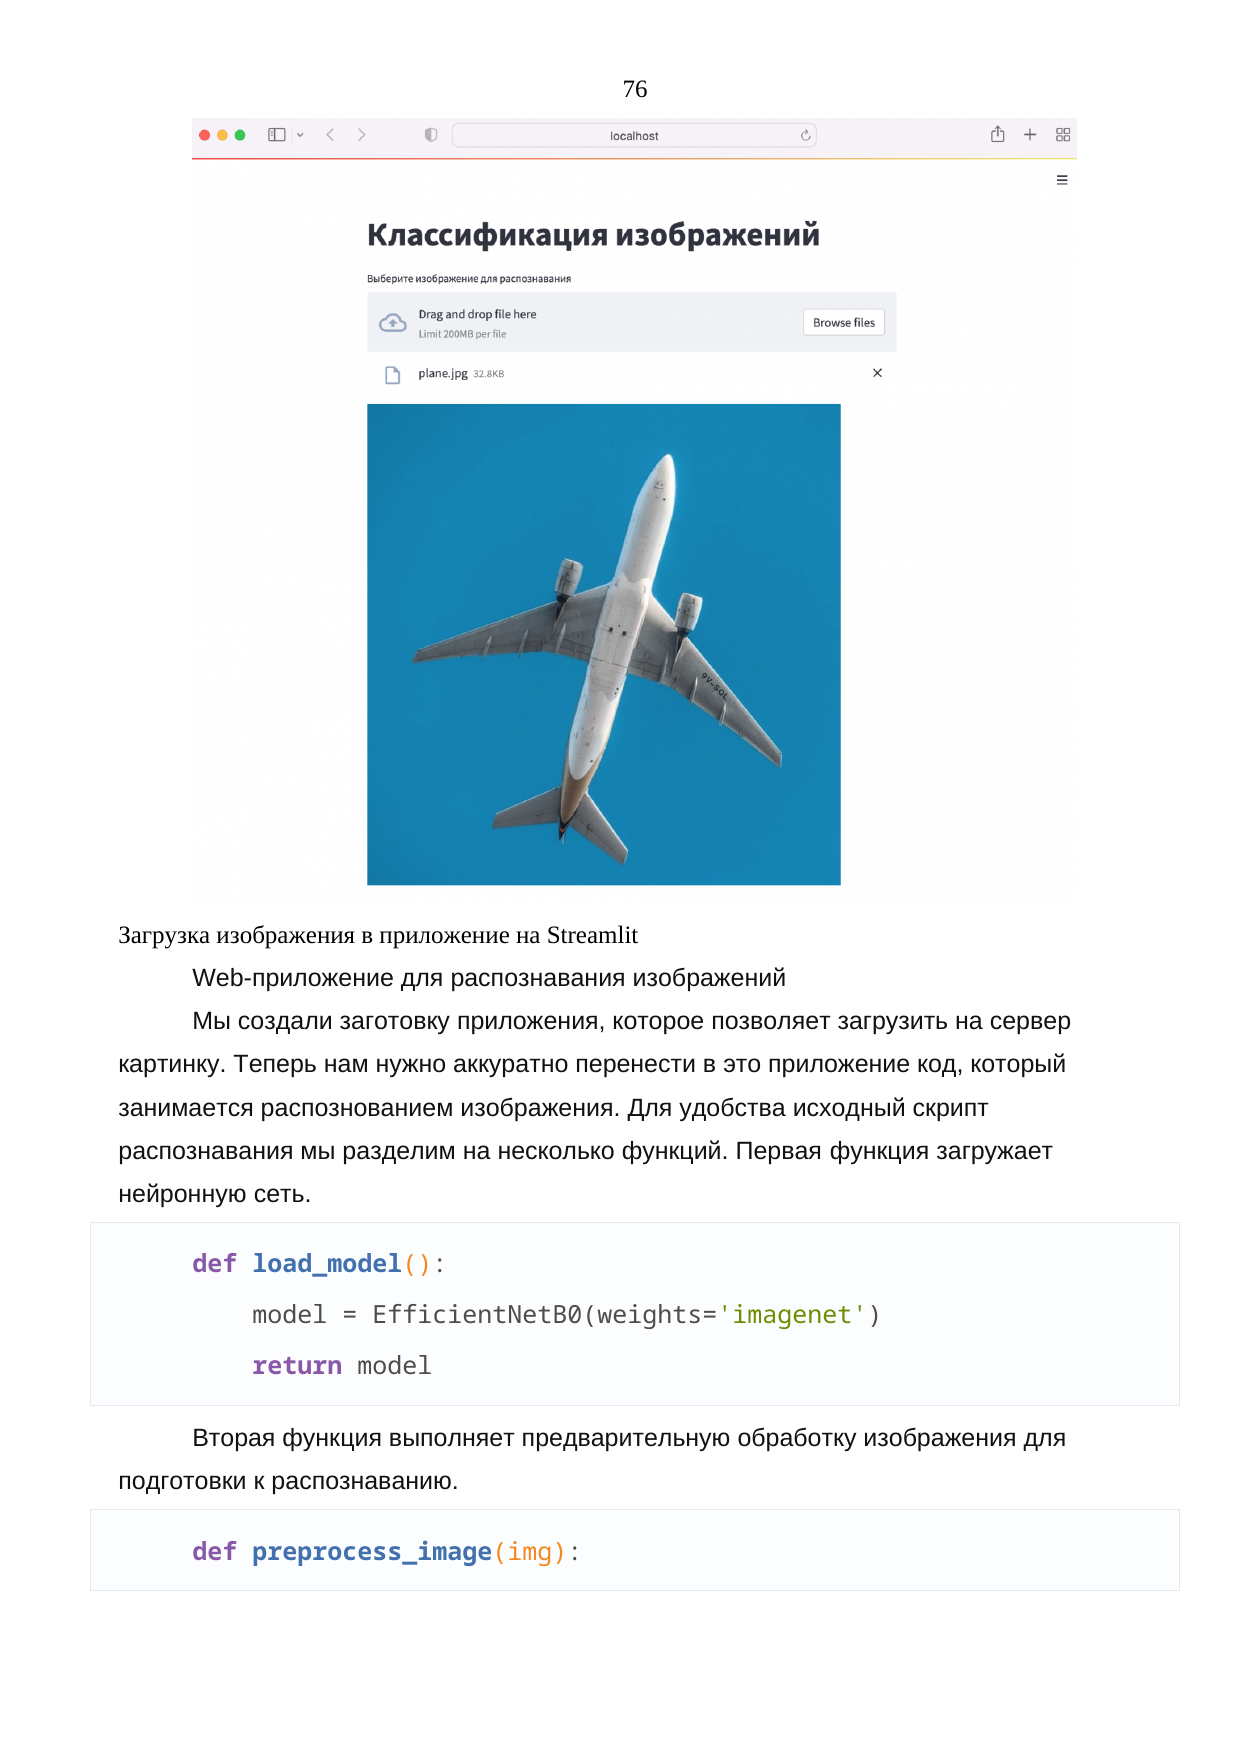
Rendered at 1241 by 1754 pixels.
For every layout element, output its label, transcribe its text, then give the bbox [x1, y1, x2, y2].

text Вторая функция выполняет предварительную обработку изображения для подготовки к распознаванию. [118, 1423, 1152, 1495]
picture [192, 118, 1077, 906]
text model = EfficientNetB0(weights='imagenet') [91, 1273, 1179, 1324]
text def preprocess_image(img): [91, 1510, 1179, 1590]
subtitle Web-приложение для распознавания изображений [118, 963, 1152, 992]
text return model [91, 1324, 1179, 1405]
text def load_model(): [91, 1223, 1179, 1273]
text Мы создали заготовку приложения, которое позволяет загрузить на сервер картинку. Теперь нам нужно аккуратно перенести в это приложение код, который занимается распознованием изображения. Для удобства исходный скрипт распознавания мы разделим на несколько функций. Первая функция загружает нейронную сеть. [118, 1006, 1152, 1208]
